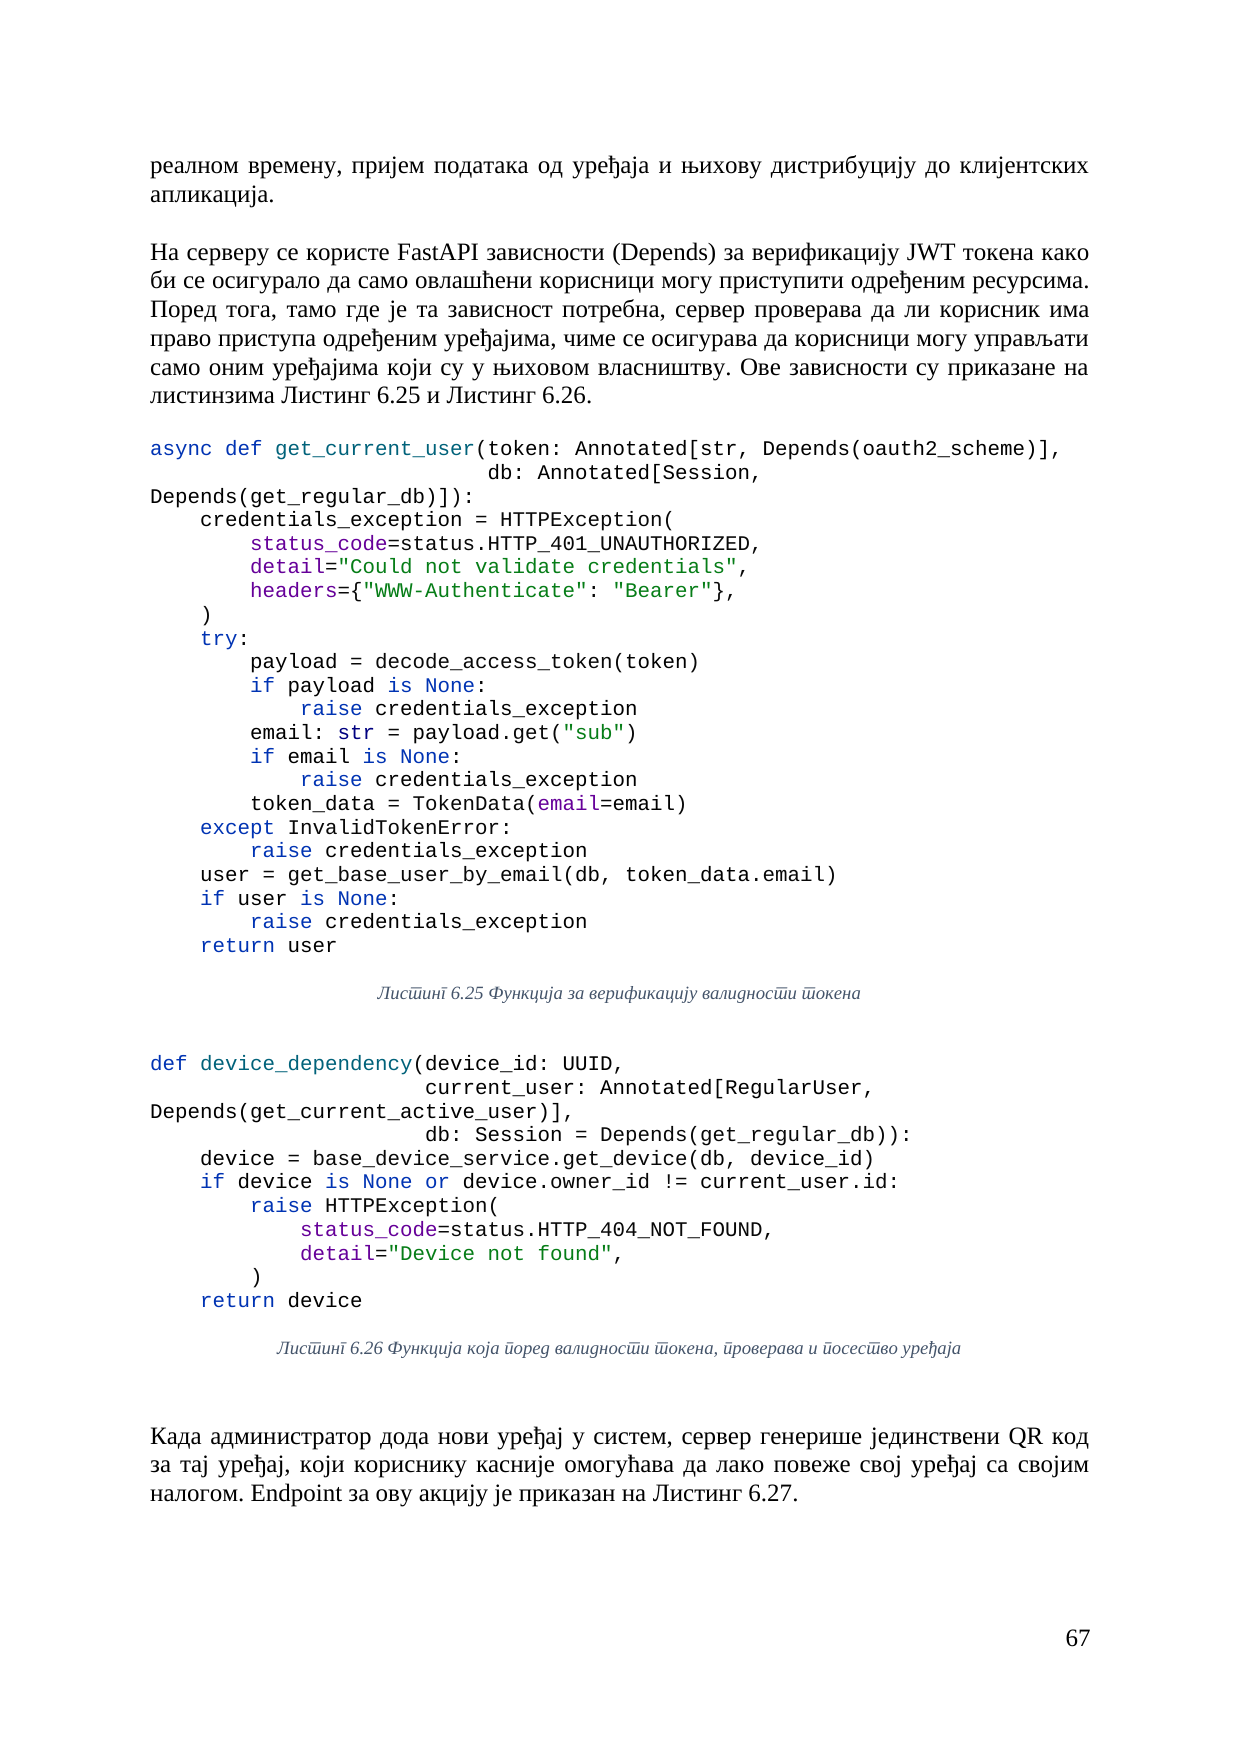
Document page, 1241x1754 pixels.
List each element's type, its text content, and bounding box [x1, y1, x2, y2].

text async def get_current_user(token: Annotated[str, Depends(oauth2_scheme)], db: Annotated[Session, Depends(get_regular_db)]): credentials_exception = HTTPException( status_code=status.HTTP_401_UNAUTHORIZED, detail="Could not validate credentials", headers={"WWW-Authenticate": "Bearer"}, ) try: payload = decode_access_token(token) if payload is None: raise credentials_exception email: str = payload.get("sub") if email is None: raise credentials_exception token_data = TokenData(email=email) except InvalidTokenError: raise credentials_exception user = get_base_user_by_email(db, token_data.email) if user is None: raise credentials_exception return user [150, 438, 1090, 958]
text def device_dependency(device_id: UUID, current_user: Annotated[RegularUser, Depends(get_current_active_user)], db: Session = Depends(get_regular_db)): device = base_device_service.get_device(db, device_id) if device is None or device.owner_id != current_user.id: raise HTTPException( status_code=status.HTTP_404_NOT_FOUND, detail="Device not found", ) return device [150, 1053, 1090, 1313]
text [150, 150, 1090, 207]
